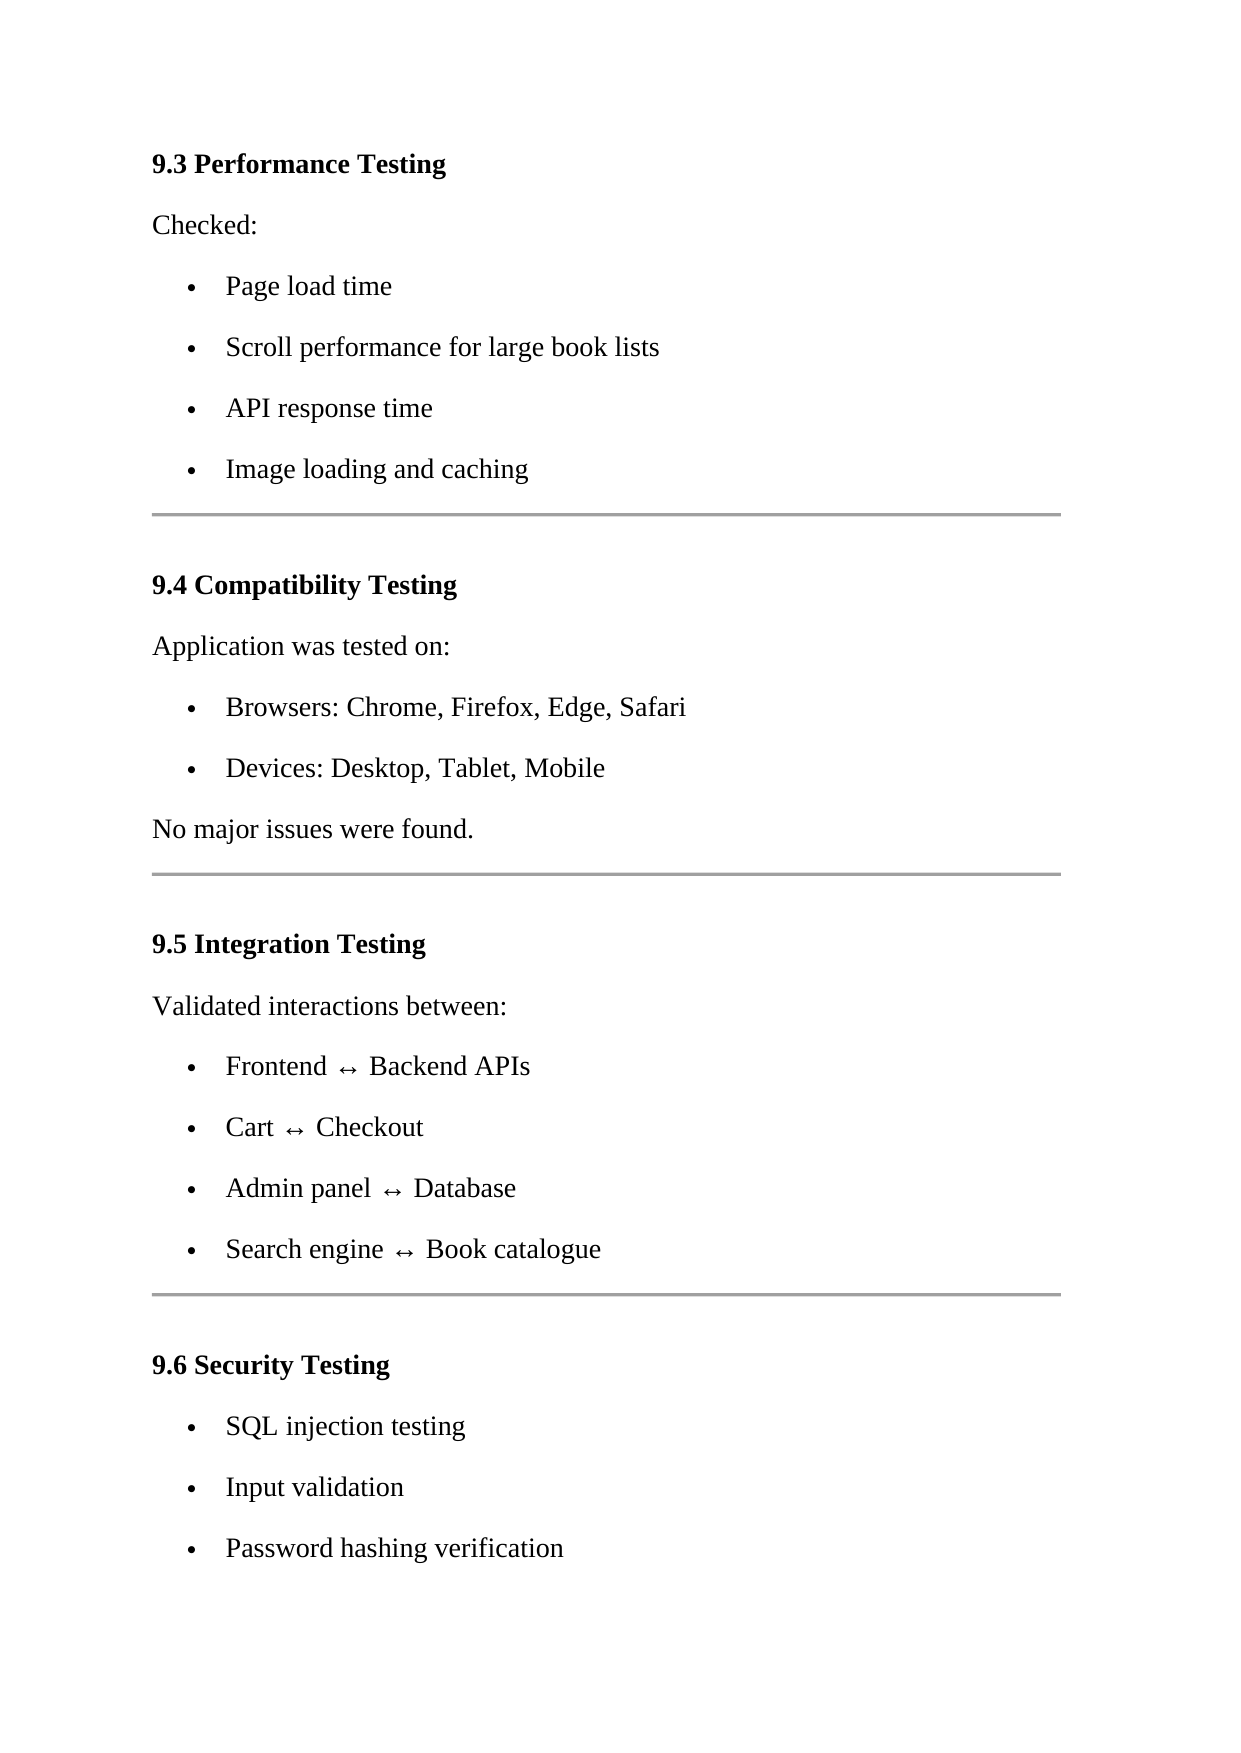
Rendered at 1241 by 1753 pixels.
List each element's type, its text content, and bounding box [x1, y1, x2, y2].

text 9.6 Security Testing [152, 1348, 1059, 1381]
text Application was tested on: [152, 629, 1059, 661]
text Validated interactions between: [152, 988, 1059, 1021]
text Checked: [152, 208, 1059, 241]
list Input validation [188, 1470, 1059, 1502]
list Scroll performance for large book lists [188, 330, 1059, 363]
list API response time [188, 391, 1059, 424]
text 9.5 Integration Testing [152, 928, 1059, 960]
text 9.3 Performance Testing [152, 147, 1059, 180]
list SQL injection testing [188, 1409, 1059, 1441]
list Browsers: Chrome, Firefox, Edge, Safari [188, 690, 1059, 722]
text No major issues were found. [152, 812, 1059, 844]
list Image loading and caching [188, 452, 1059, 484]
list Page load time [188, 269, 1059, 302]
text 9.4 Compatibility Testing [152, 568, 1059, 600]
list Devices: Desktop, Tablet, Mobile [188, 751, 1059, 783]
list Search engine ↔ Book catalogue [188, 1232, 1059, 1265]
list Cart ↔ Checkout [188, 1110, 1059, 1143]
list Password hashing verification [188, 1531, 1059, 1563]
list Admin panel ↔ Database [188, 1171, 1059, 1204]
list Frontend ↔ Backend APIs [188, 1049, 1059, 1082]
